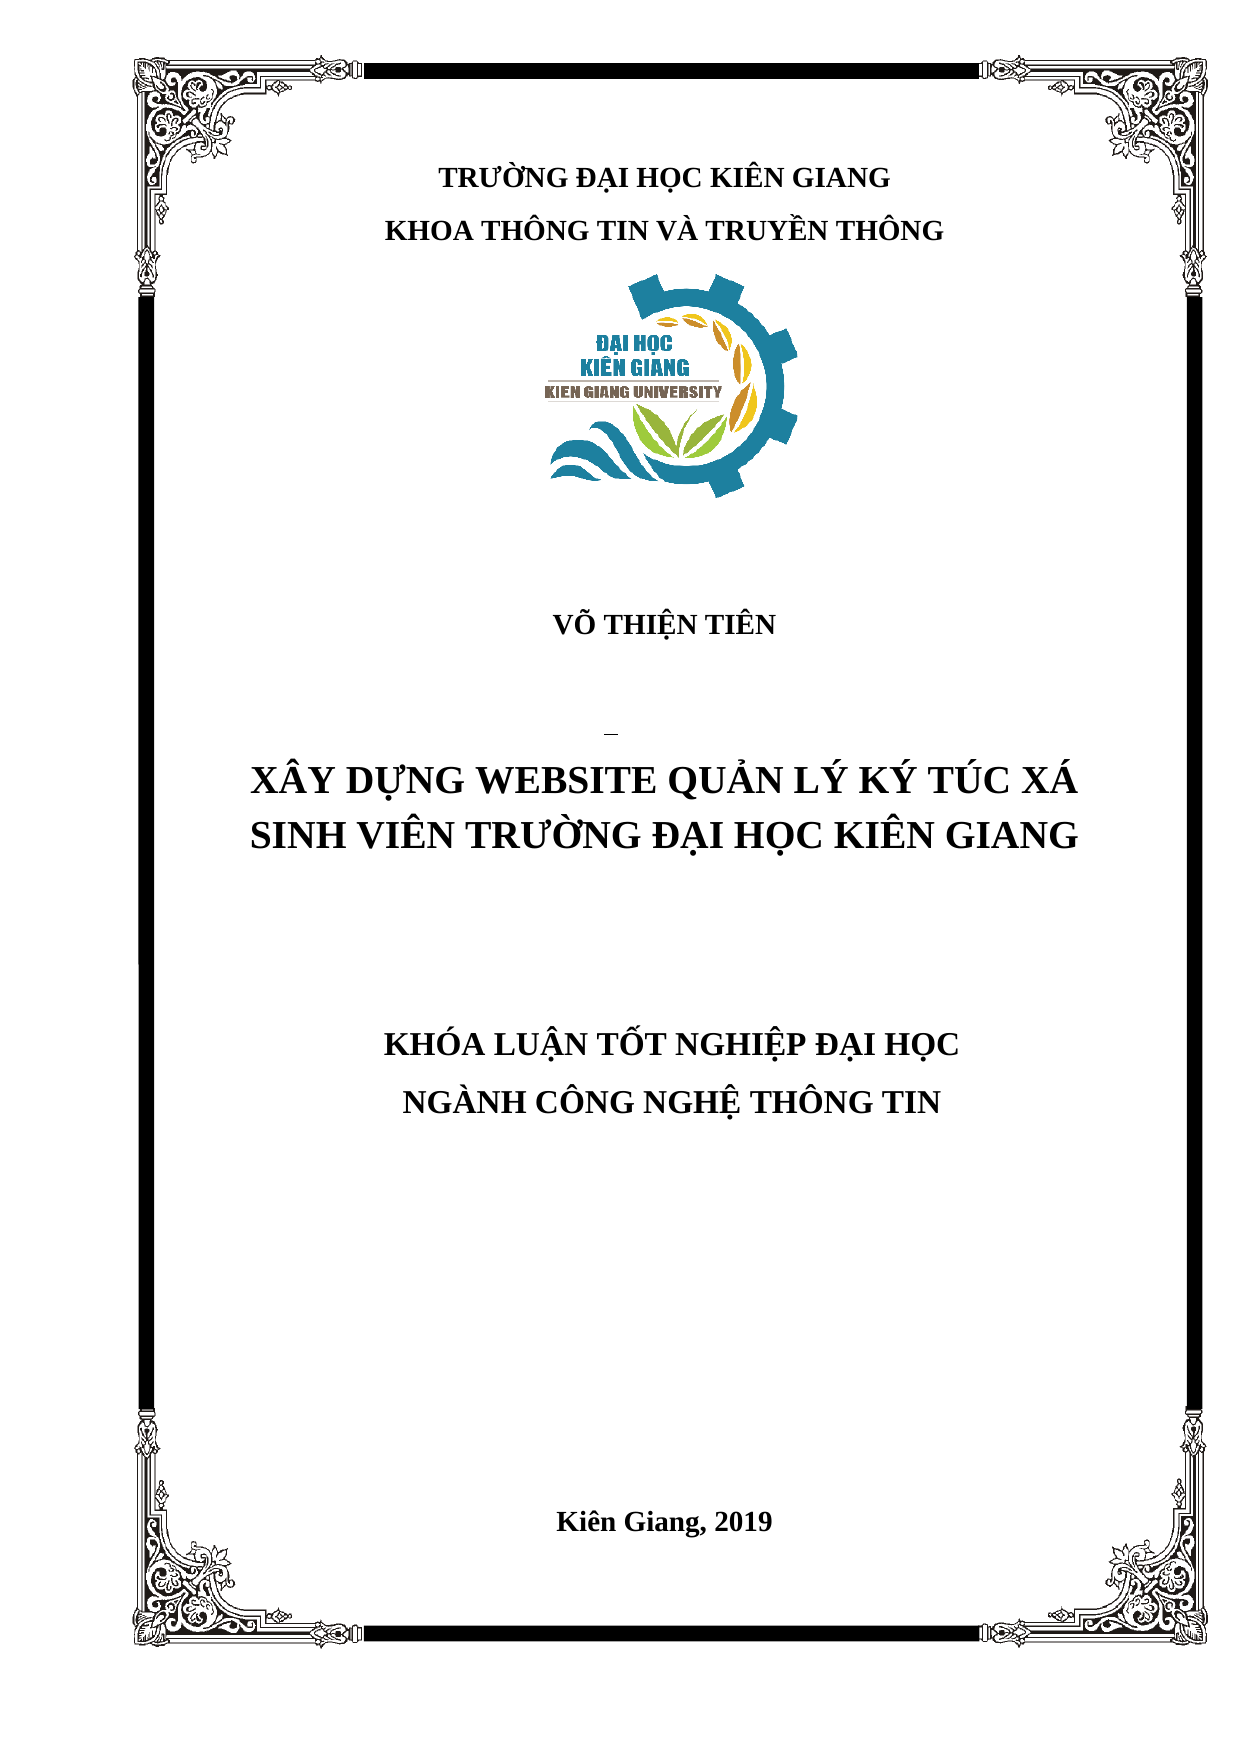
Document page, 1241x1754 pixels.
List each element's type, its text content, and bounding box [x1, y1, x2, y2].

picture [963, 1369, 1227, 1656]
picture [531, 274, 798, 498]
text TRƯỜNG ĐẠI HỌC KIÊN GIANG [236, 160, 1092, 194]
picture [963, 46, 1227, 333]
text VÕ THIỆN TIÊN [236, 607, 1092, 641]
text KHÓA LUẬN TỐT NGHIỆP ĐẠI HỌC [236, 1024, 1107, 1062]
text Kiên Giang, 2019 [236, 1504, 1092, 1537]
text KHOA THÔNG TIN VÀ TRUYỀN THÔNG [236, 213, 1092, 246]
text XÂY DỰNG WEBSITE QUẢN LÝ KÝ TÚC XÁ SINH VIÊN TRƯỜNG ĐẠI HỌC KIÊN GIANG [236, 756, 1092, 857]
text NGÀNH CÔNG NGHỆ THÔNG TIN [236, 1082, 1107, 1121]
picture [113, 1371, 377, 1657]
picture [113, 46, 377, 333]
